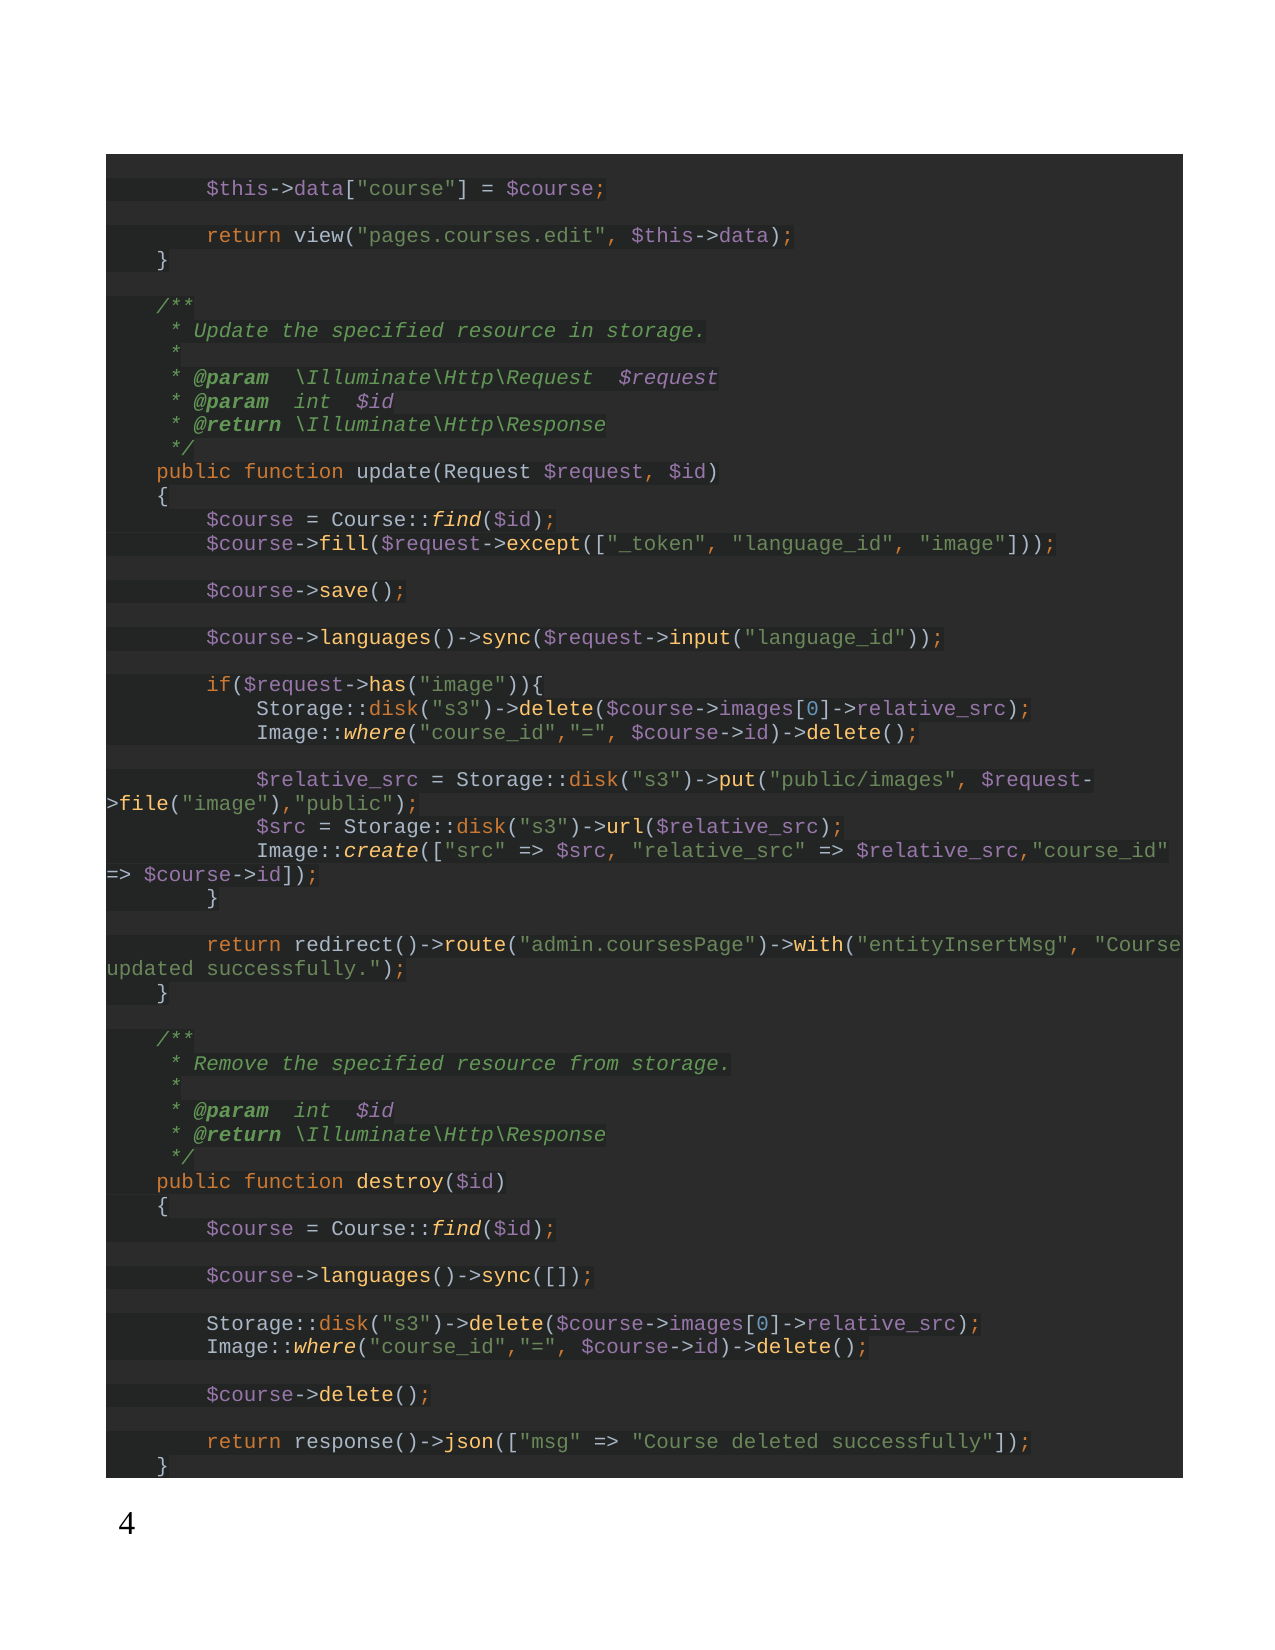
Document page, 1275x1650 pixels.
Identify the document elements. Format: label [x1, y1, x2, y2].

text [106, 154, 1183, 1478]
